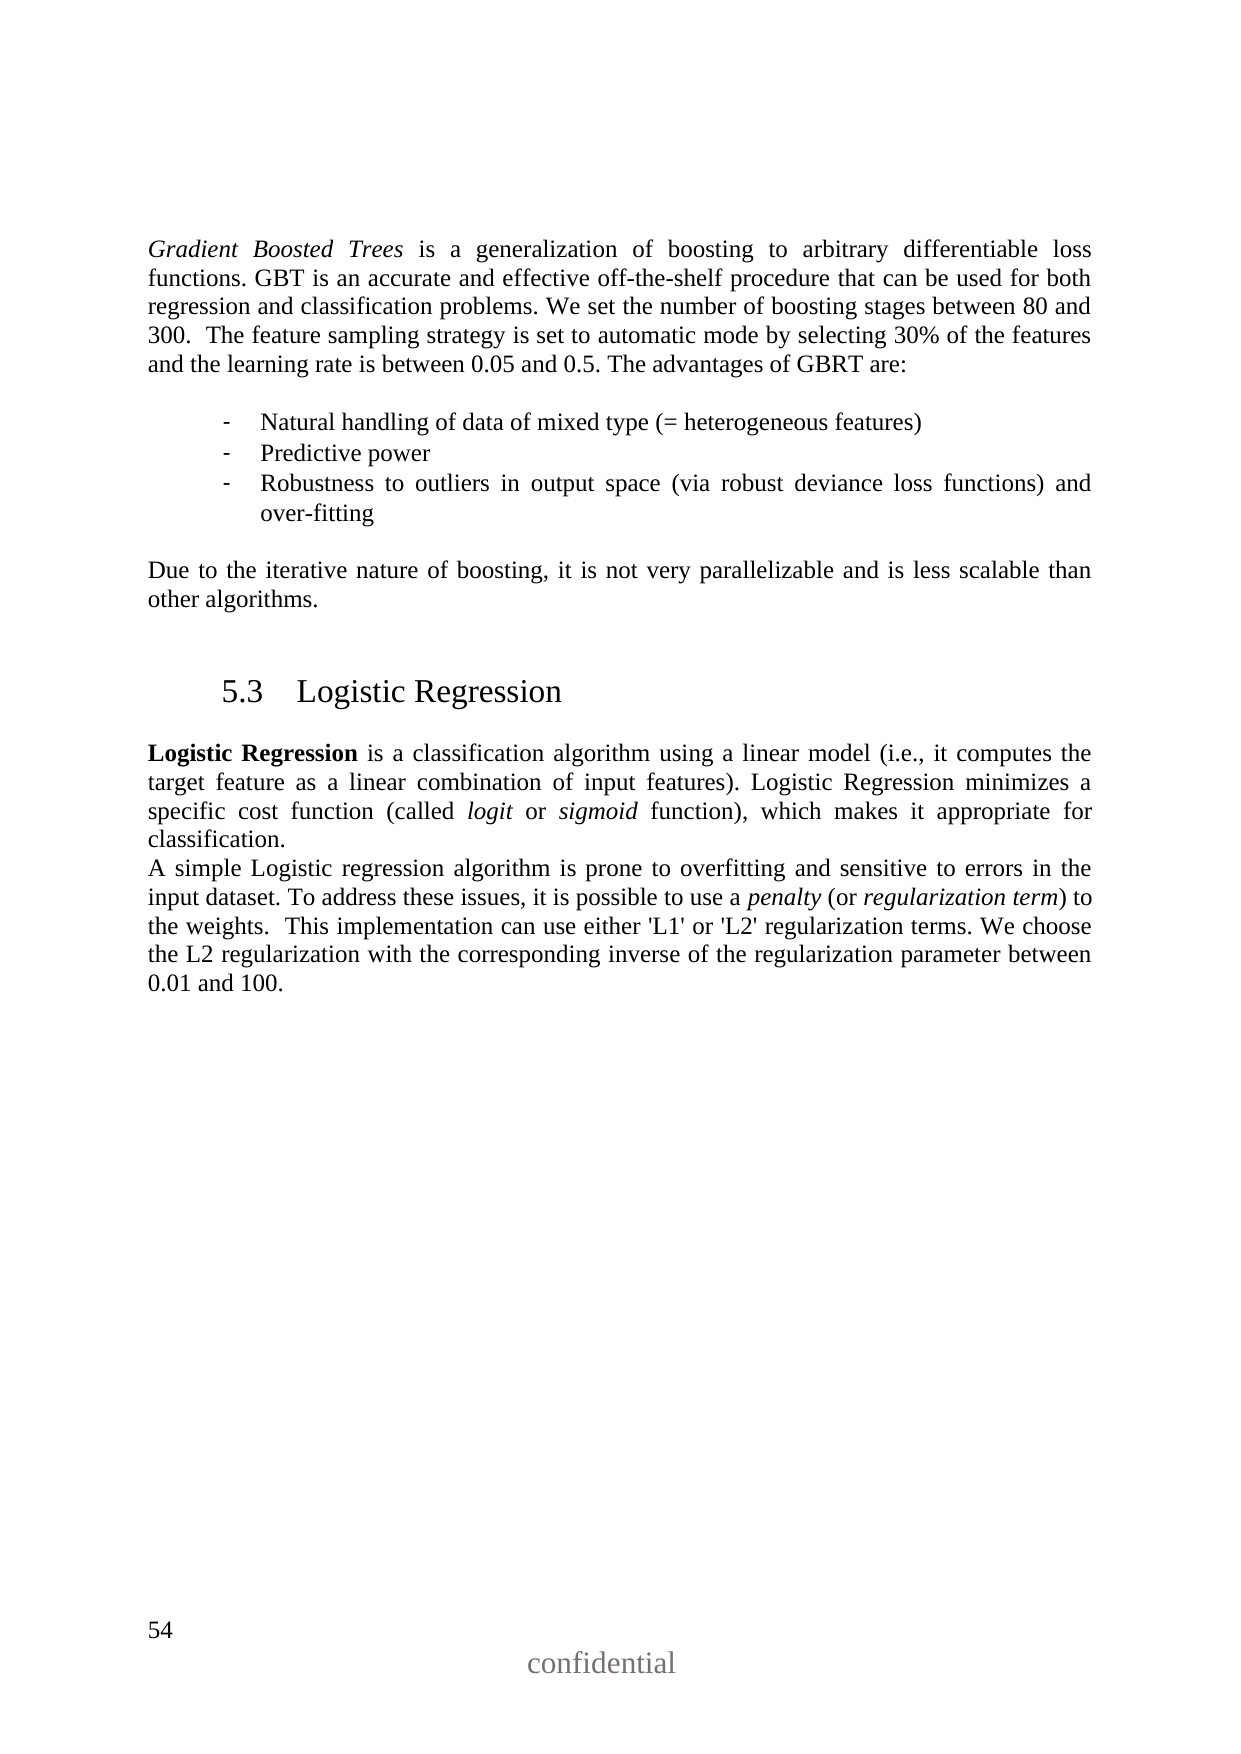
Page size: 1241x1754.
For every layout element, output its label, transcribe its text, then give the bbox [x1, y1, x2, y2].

text Due to the iterative nature of boosting, it is not very parallelizable and is less scalable than other algorithms. [148, 555, 1093, 613]
text Gradient Boosted Trees is a generalization of boosting to arbitrary differentiable loss functions. GBT is an accurate and effective off-the-shelf procedure that can be used for both regression and classification problems. We set the number of boosting stages between 80 and 300. The feature sampling strategy is set to automatic mode by selecting 30% of the features and the learning rate is between 0.05 and 0.5. The advantages of GBRT are: [148, 234, 1093, 378]
list Robustness to outliers in output space (via robust deviance loss functions) and over-fitting [223, 467, 1093, 555]
list Natural handling of data of mixed type (= heterogeneous features) [223, 406, 1093, 437]
list Predictive power [223, 437, 1093, 467]
text Logistic Regression is a classification algorithm using a linear model (i.e., it computes the target feature as a linear combination of input features). Logistic Regression minimizes a specific cost function (called logit or sigmoid function), which makes it appropriate for classification. A simple Logistic regression algorithm is prone to overfitting and sensitive to errors in the input dataset. To address these issues, it is possible to use a penalty (or regularization term) to the weights. This implementation can use either 'L1' or 'L2' regularization terms. We choose the L2 regularization with the corresponding inverse of the regularization parameter between 0.01 and 100. [148, 738, 1093, 997]
subtitle Logistic Regression [221, 671, 1093, 709]
